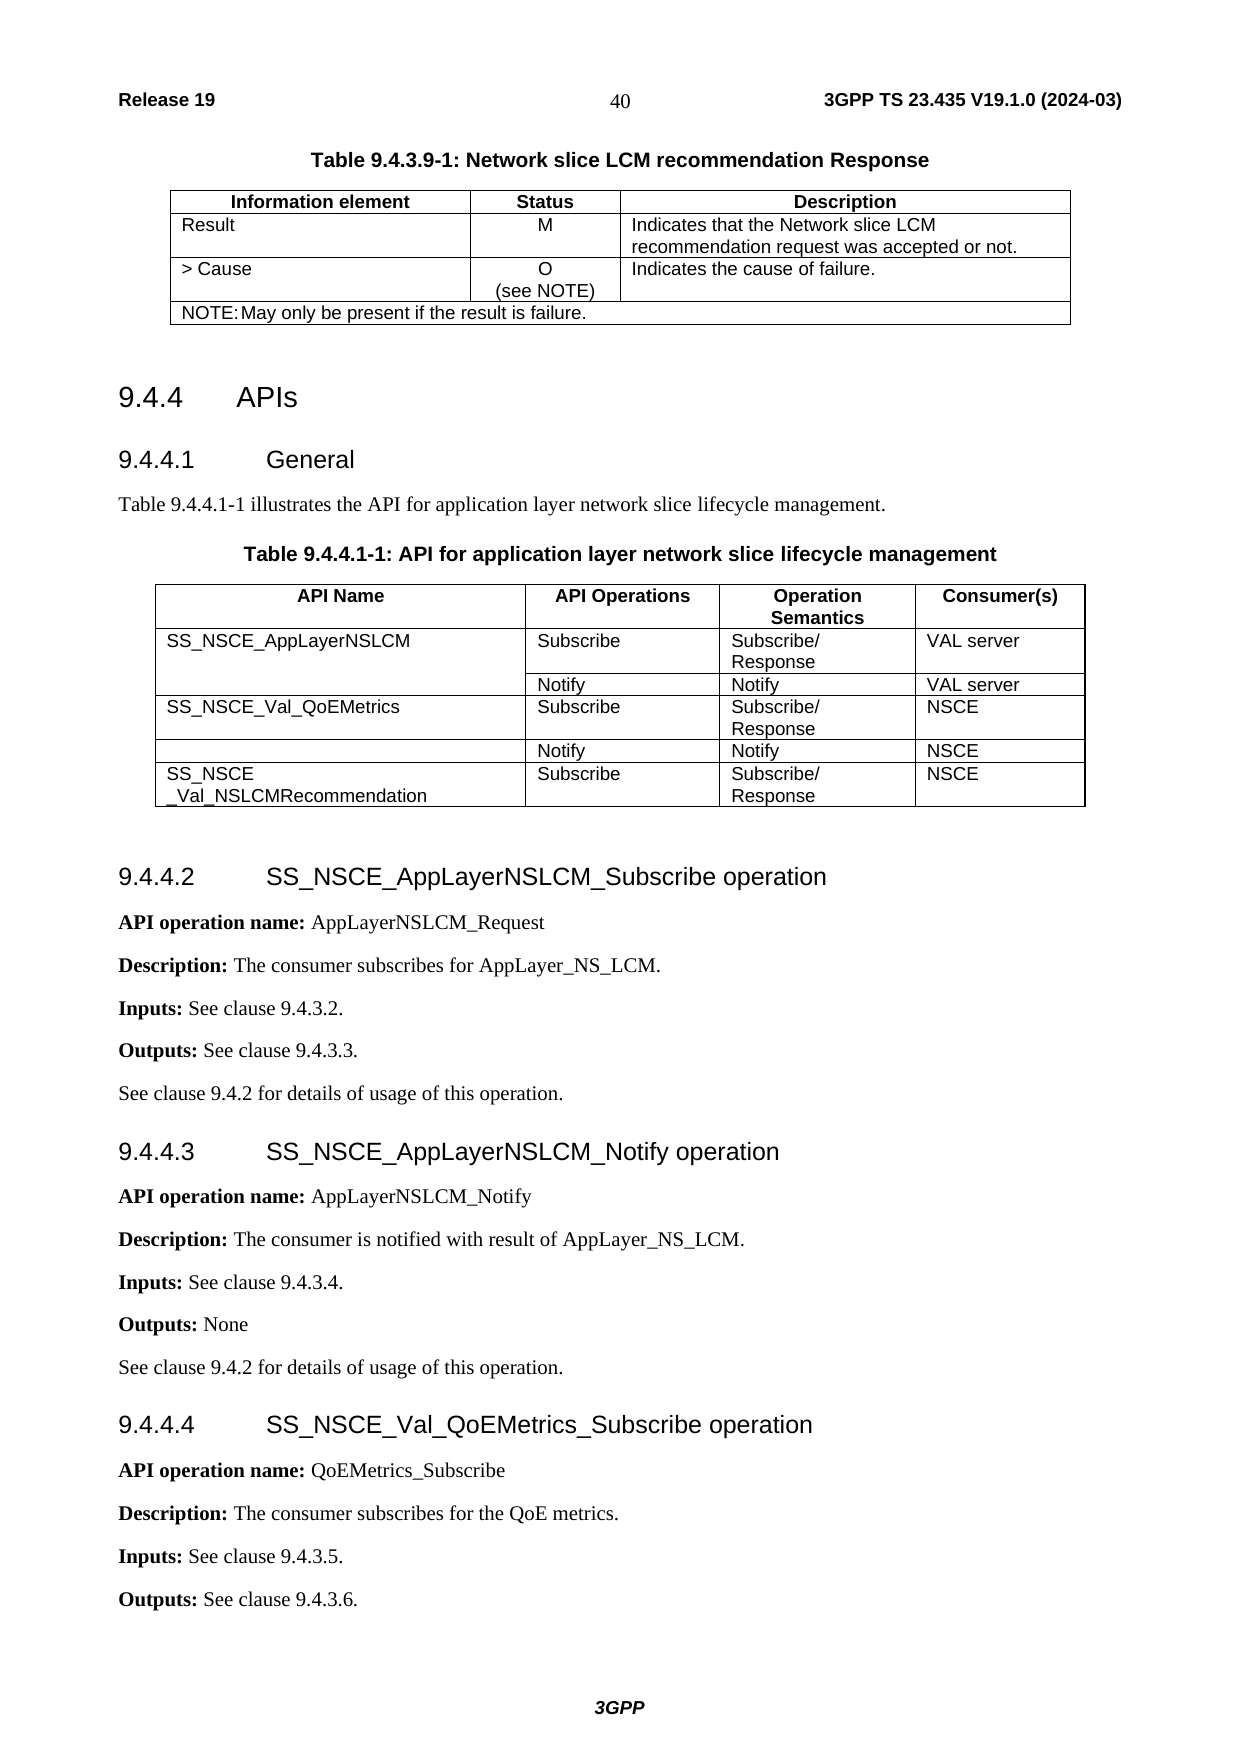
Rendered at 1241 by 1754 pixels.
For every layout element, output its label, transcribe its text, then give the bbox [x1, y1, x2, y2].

table_cell Indicates that the Network slice LCM recommendation request was accepted or not. [621, 214, 1070, 257]
table_cell Subscribe [526, 763, 719, 806]
table_cell SS_NSCE_Val_QoEMetrics [156, 696, 525, 739]
text Table 9.4.4.1-1: API for application layer network slice lifecycle management [118, 541, 1122, 565]
table_cell Subscribe/Response [720, 696, 915, 739]
text Description: The consumer is notified with result of AppLayer_NS_LCM. [118, 1227, 1122, 1251]
table_cell Notify [526, 674, 719, 695]
table_cell M [471, 214, 620, 257]
table_cell Indicates the cause of failure. [621, 258, 1070, 301]
subtitle 9.4.4.3 SS_NSCE_AppLayerNSLCM_Notify operation [118, 1136, 1122, 1165]
table_cell Notify [720, 740, 915, 762]
table_header API Operations [526, 585, 719, 628]
table_cell Result [171, 214, 470, 257]
table_header Operation Semantics [720, 585, 915, 628]
text Outputs: None [118, 1312, 1122, 1336]
text Outputs: See clause 9.4.3.6. [118, 1586, 1122, 1611]
table_cell VAL server [916, 674, 1084, 695]
text Inputs: See clause 9.4.3.4. [118, 1269, 1122, 1294]
table_cell Notify [720, 674, 915, 695]
table_cell SS_NSCE_AppLayerNSLCM [156, 629, 525, 695]
table_header Description [621, 191, 1070, 213]
table_cell Subscribe [526, 696, 719, 739]
text Description: The consumer subscribes for AppLayer_NS_LCM. [118, 953, 1122, 977]
table_cell Subscribe/Response [720, 763, 915, 806]
text Table 9.4.4.1-1 illustrates the API for application layer network slice lifecycle management. [118, 492, 1122, 516]
text Inputs: See clause 9.4.3.2. [118, 996, 1122, 1019]
text API operation name: AppLayerNSLCM_Request [118, 910, 1122, 934]
subtitle 9.4.4 APIs [118, 380, 1122, 414]
table_cell NSCE [916, 696, 1084, 739]
table_cell SS_NSCE_Val_NSLCMRecommendation [156, 763, 525, 806]
text API operation name: QoEMetrics_Subscribe [118, 1458, 1122, 1482]
table_cell NOTE: May only be present if the result is failure. [171, 302, 1070, 324]
table_cell > Cause [171, 258, 470, 301]
table_header API Name [156, 585, 525, 628]
table_header Consumer(s) [916, 585, 1084, 628]
table_cell VAL server [916, 629, 1084, 672]
table_cell Subscribe/Response [720, 629, 915, 672]
text Table 9.4.3.9-1: Network slice LCM recommendation Response [118, 147, 1122, 171]
table_header Information element [171, 191, 470, 213]
text Outputs: See clause 9.4.3.3. [118, 1038, 1122, 1062]
subtitle 9.4.4.1 General [118, 445, 1122, 474]
subtitle 9.4.4.2 SS_NSCE_AppLayerNSLCM_Subscribe operation [118, 862, 1122, 891]
table_header Status [471, 191, 620, 213]
table_cell NSCE [916, 763, 1084, 806]
table_cell [156, 740, 525, 762]
table_cell O (see NOTE) [471, 258, 620, 301]
table_cell NSCE [916, 740, 1084, 762]
text Description: The consumer subscribes for the QoE metrics. [118, 1501, 1122, 1525]
subtitle 9.4.4.4 SS_NSCE_Val_QoEMetrics_Subscribe operation [118, 1411, 1122, 1439]
text See clause 9.4.2 for details of usage of this operation. [118, 1081, 1122, 1105]
table_cell Subscribe [526, 629, 719, 672]
text API operation name: AppLayerNSLCM_Notify [118, 1184, 1122, 1208]
text Inputs: See clause 9.4.3.5. [118, 1544, 1122, 1568]
table_cell Notify [526, 740, 719, 762]
text See clause 9.4.2 for details of usage of this operation. [118, 1355, 1122, 1379]
